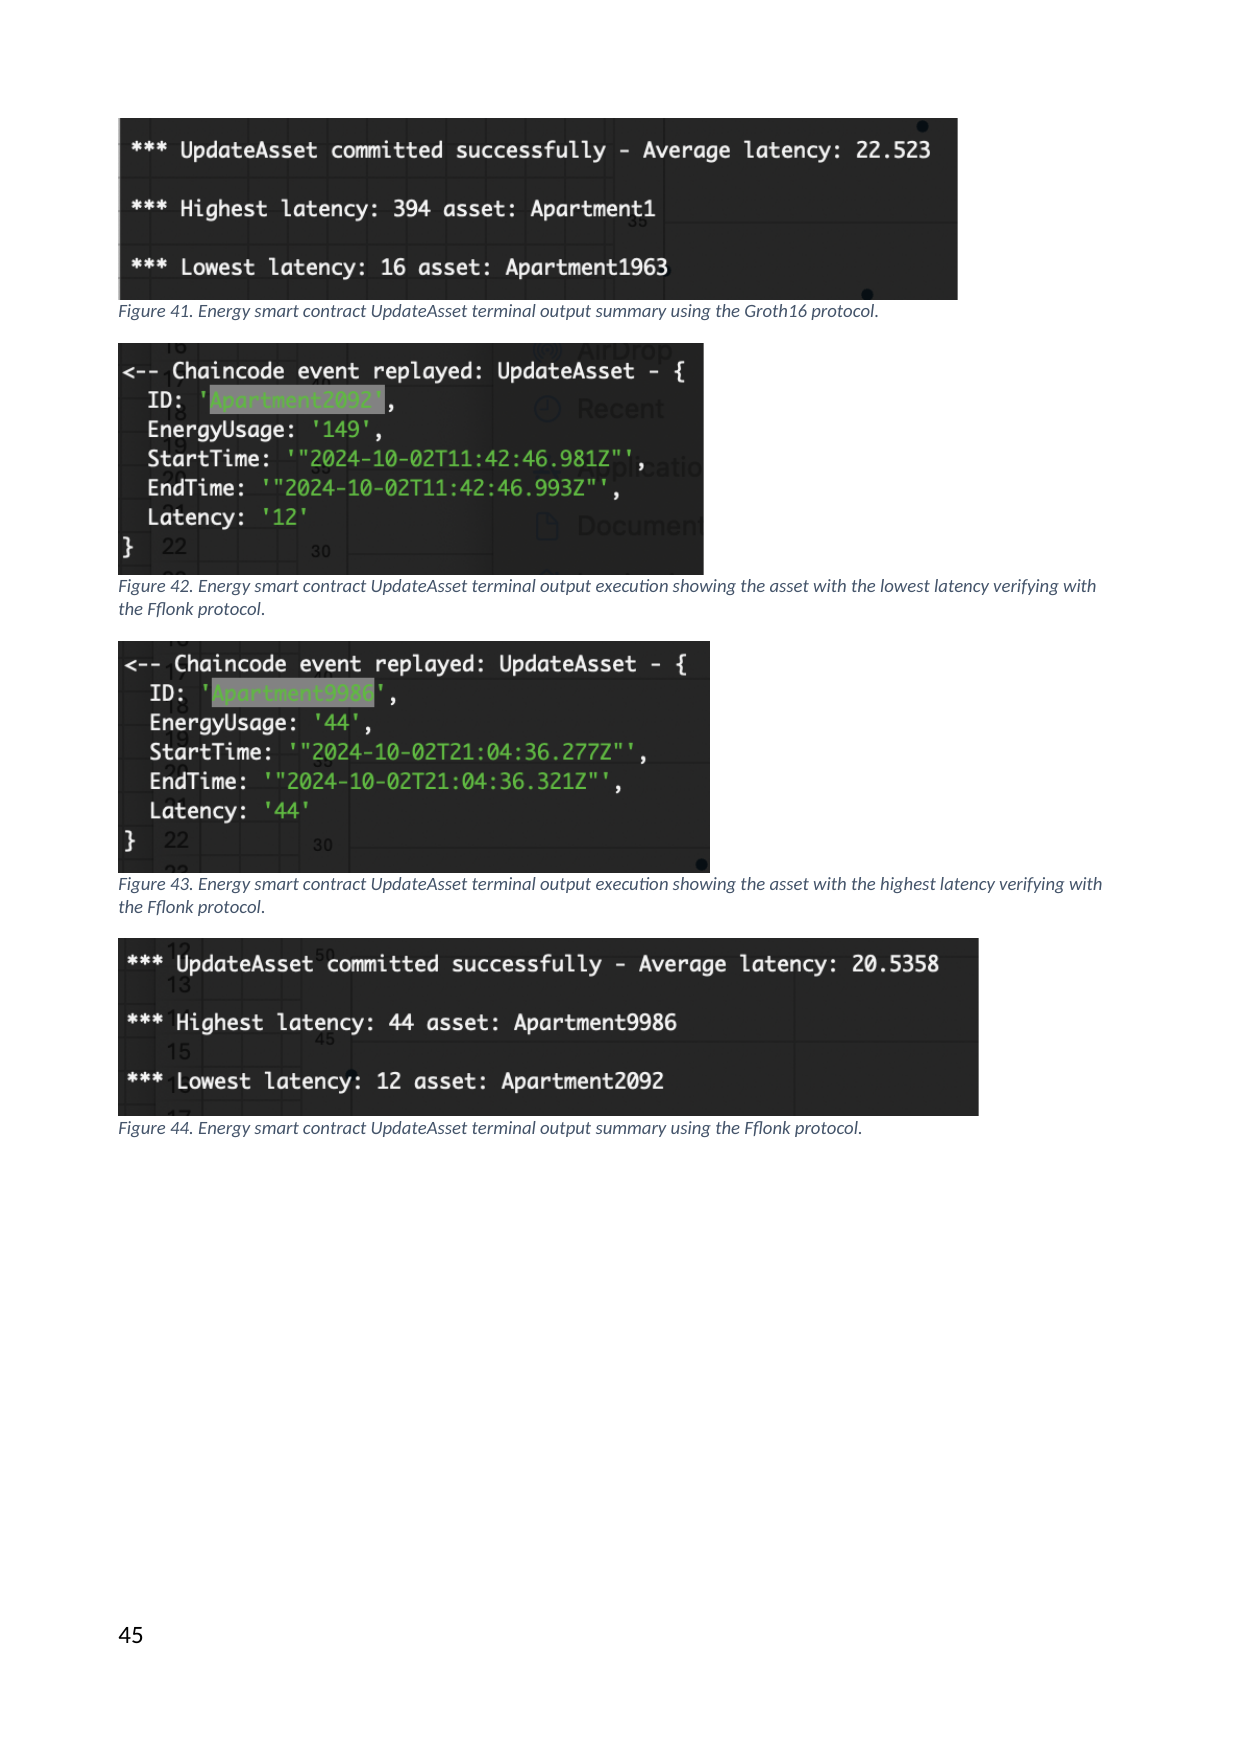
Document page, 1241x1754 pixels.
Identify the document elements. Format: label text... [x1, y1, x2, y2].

text Figure 41. Energy smart contract UpdateAsset terminal output summary using the Groth16 protocol. [118, 299, 1122, 322]
text Figure 43. Energy smart contract UpdateAsset terminal output execution showing the asset with the highest latency verifying with the Fflonk protocol. [118, 872, 1122, 918]
picture [118, 343, 704, 575]
picture [118, 938, 979, 1116]
picture [118, 641, 710, 873]
picture [118, 118, 958, 300]
text Figure 44. Energy smart contract UpdateAsset terminal output summary using the Fflonk protocol. [118, 1116, 1122, 1139]
text Figure 42. Energy smart contract UpdateAsset terminal output execution showing the asset with the lowest latency verifying with the Fflonk protocol. [118, 574, 1122, 620]
